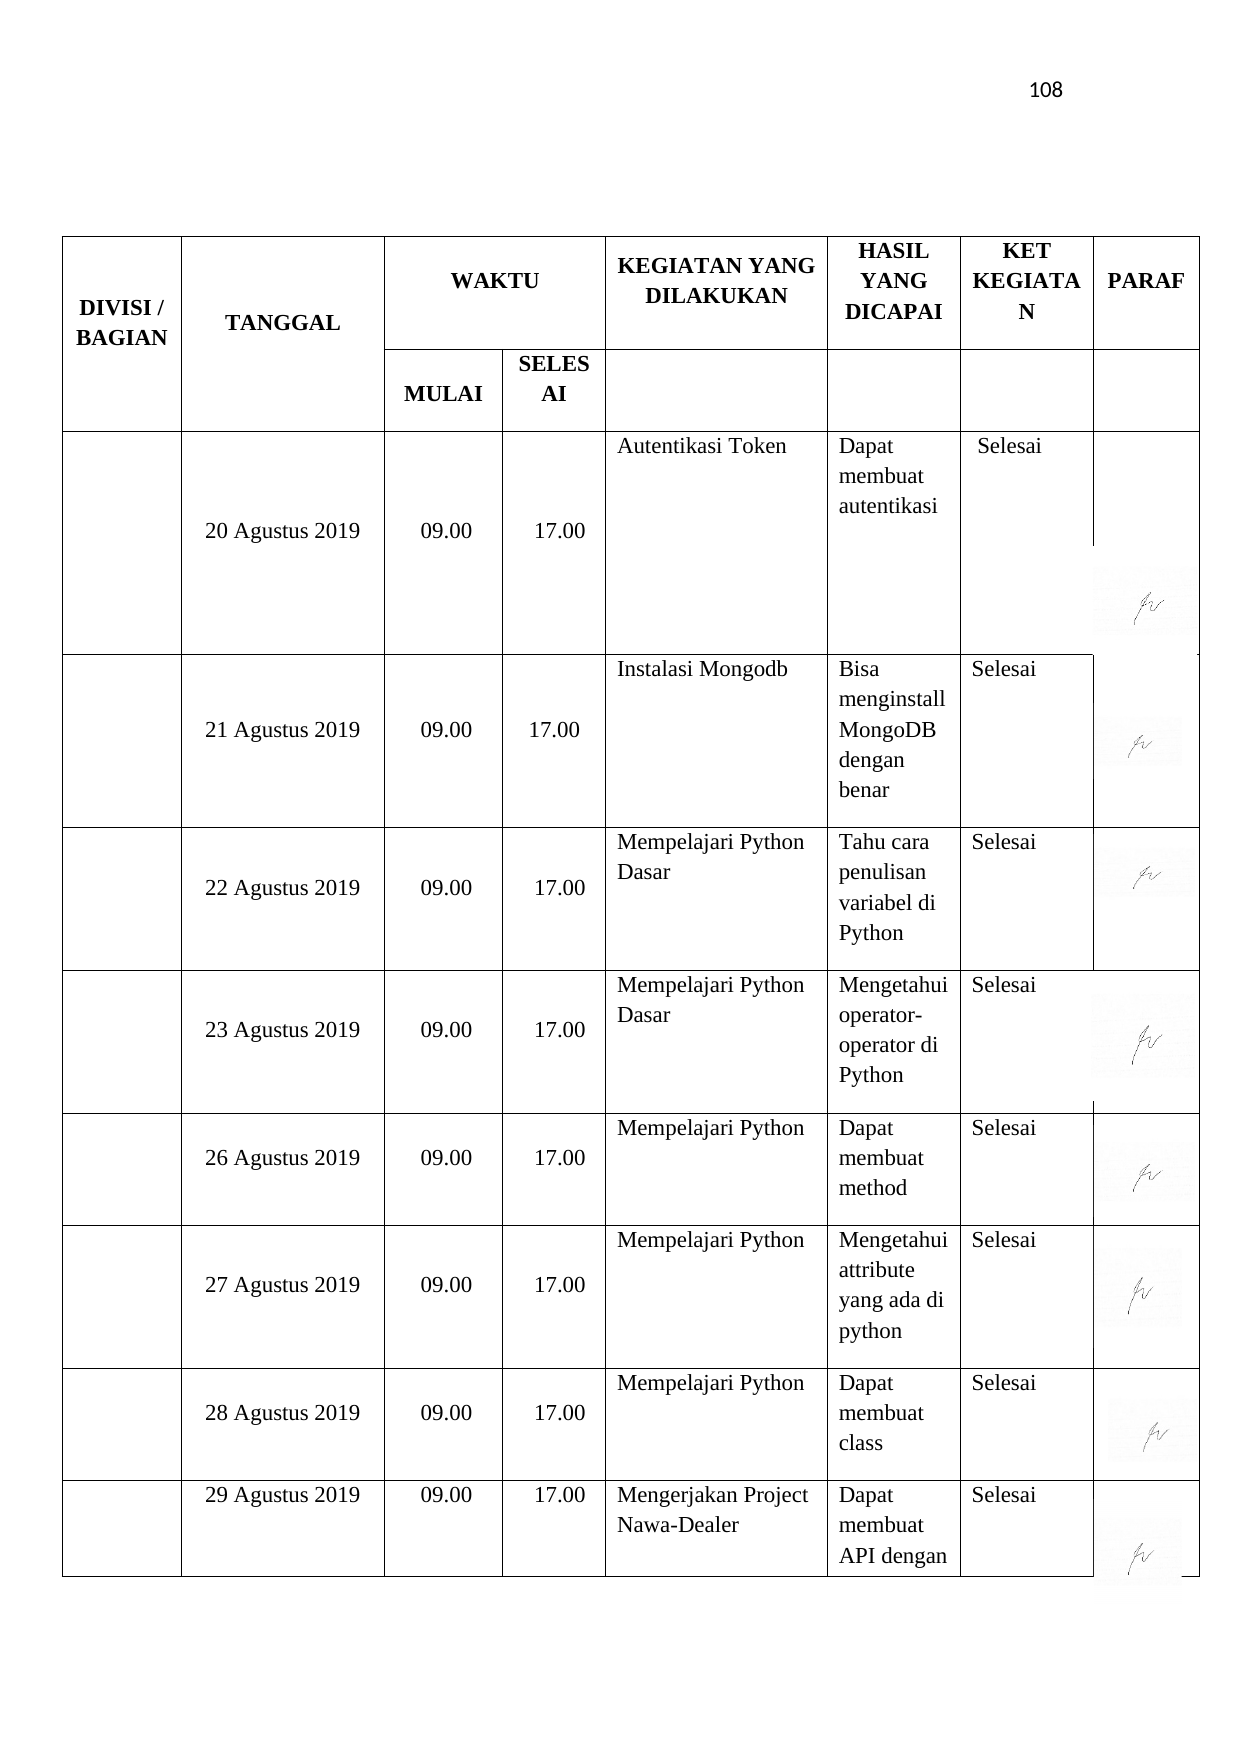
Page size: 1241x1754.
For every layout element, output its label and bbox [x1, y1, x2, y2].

picture [1093, 703, 1182, 779]
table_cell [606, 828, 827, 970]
picture [1093, 834, 1195, 910]
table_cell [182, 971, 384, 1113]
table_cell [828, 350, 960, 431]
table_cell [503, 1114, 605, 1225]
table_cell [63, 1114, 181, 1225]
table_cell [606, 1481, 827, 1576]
picture [1108, 1381, 1197, 1479]
picture [1092, 546, 1198, 655]
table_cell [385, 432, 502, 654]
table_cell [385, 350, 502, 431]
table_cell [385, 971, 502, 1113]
picture [1093, 1499, 1182, 1604]
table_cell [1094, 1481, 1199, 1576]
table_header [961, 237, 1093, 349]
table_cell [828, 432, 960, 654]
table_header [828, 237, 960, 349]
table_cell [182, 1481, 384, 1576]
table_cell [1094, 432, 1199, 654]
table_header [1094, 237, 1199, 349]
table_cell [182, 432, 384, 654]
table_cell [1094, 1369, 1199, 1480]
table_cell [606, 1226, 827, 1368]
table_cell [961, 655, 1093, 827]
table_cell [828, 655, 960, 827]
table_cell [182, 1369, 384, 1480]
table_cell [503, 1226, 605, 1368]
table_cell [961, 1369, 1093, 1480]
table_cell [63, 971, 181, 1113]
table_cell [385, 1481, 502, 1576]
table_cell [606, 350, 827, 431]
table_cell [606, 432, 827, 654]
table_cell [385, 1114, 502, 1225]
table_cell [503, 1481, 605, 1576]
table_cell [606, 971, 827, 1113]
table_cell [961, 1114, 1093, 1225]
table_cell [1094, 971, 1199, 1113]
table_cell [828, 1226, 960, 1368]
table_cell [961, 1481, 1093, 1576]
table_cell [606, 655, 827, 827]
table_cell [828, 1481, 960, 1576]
picture [1091, 971, 1195, 1101]
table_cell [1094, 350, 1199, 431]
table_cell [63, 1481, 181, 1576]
picture [1093, 1125, 1195, 1217]
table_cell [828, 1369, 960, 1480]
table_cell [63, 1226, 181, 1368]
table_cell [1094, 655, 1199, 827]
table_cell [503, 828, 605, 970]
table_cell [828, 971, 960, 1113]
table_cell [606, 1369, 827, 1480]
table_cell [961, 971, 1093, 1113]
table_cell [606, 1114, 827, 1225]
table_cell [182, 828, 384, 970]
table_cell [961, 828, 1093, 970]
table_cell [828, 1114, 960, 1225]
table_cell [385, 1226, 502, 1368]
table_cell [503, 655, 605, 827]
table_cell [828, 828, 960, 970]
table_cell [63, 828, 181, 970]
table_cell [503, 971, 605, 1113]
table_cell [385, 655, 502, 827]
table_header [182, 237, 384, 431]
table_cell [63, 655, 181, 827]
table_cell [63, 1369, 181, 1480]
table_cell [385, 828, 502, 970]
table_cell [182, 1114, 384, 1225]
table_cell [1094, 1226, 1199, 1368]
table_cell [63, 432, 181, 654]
picture [1093, 1226, 1182, 1348]
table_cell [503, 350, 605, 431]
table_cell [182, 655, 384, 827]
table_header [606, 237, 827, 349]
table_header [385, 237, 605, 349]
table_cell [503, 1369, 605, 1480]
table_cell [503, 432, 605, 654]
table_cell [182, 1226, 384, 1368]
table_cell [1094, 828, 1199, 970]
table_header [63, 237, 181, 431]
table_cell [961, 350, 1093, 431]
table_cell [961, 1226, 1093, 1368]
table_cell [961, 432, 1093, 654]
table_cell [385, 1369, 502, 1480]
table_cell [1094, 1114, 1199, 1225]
